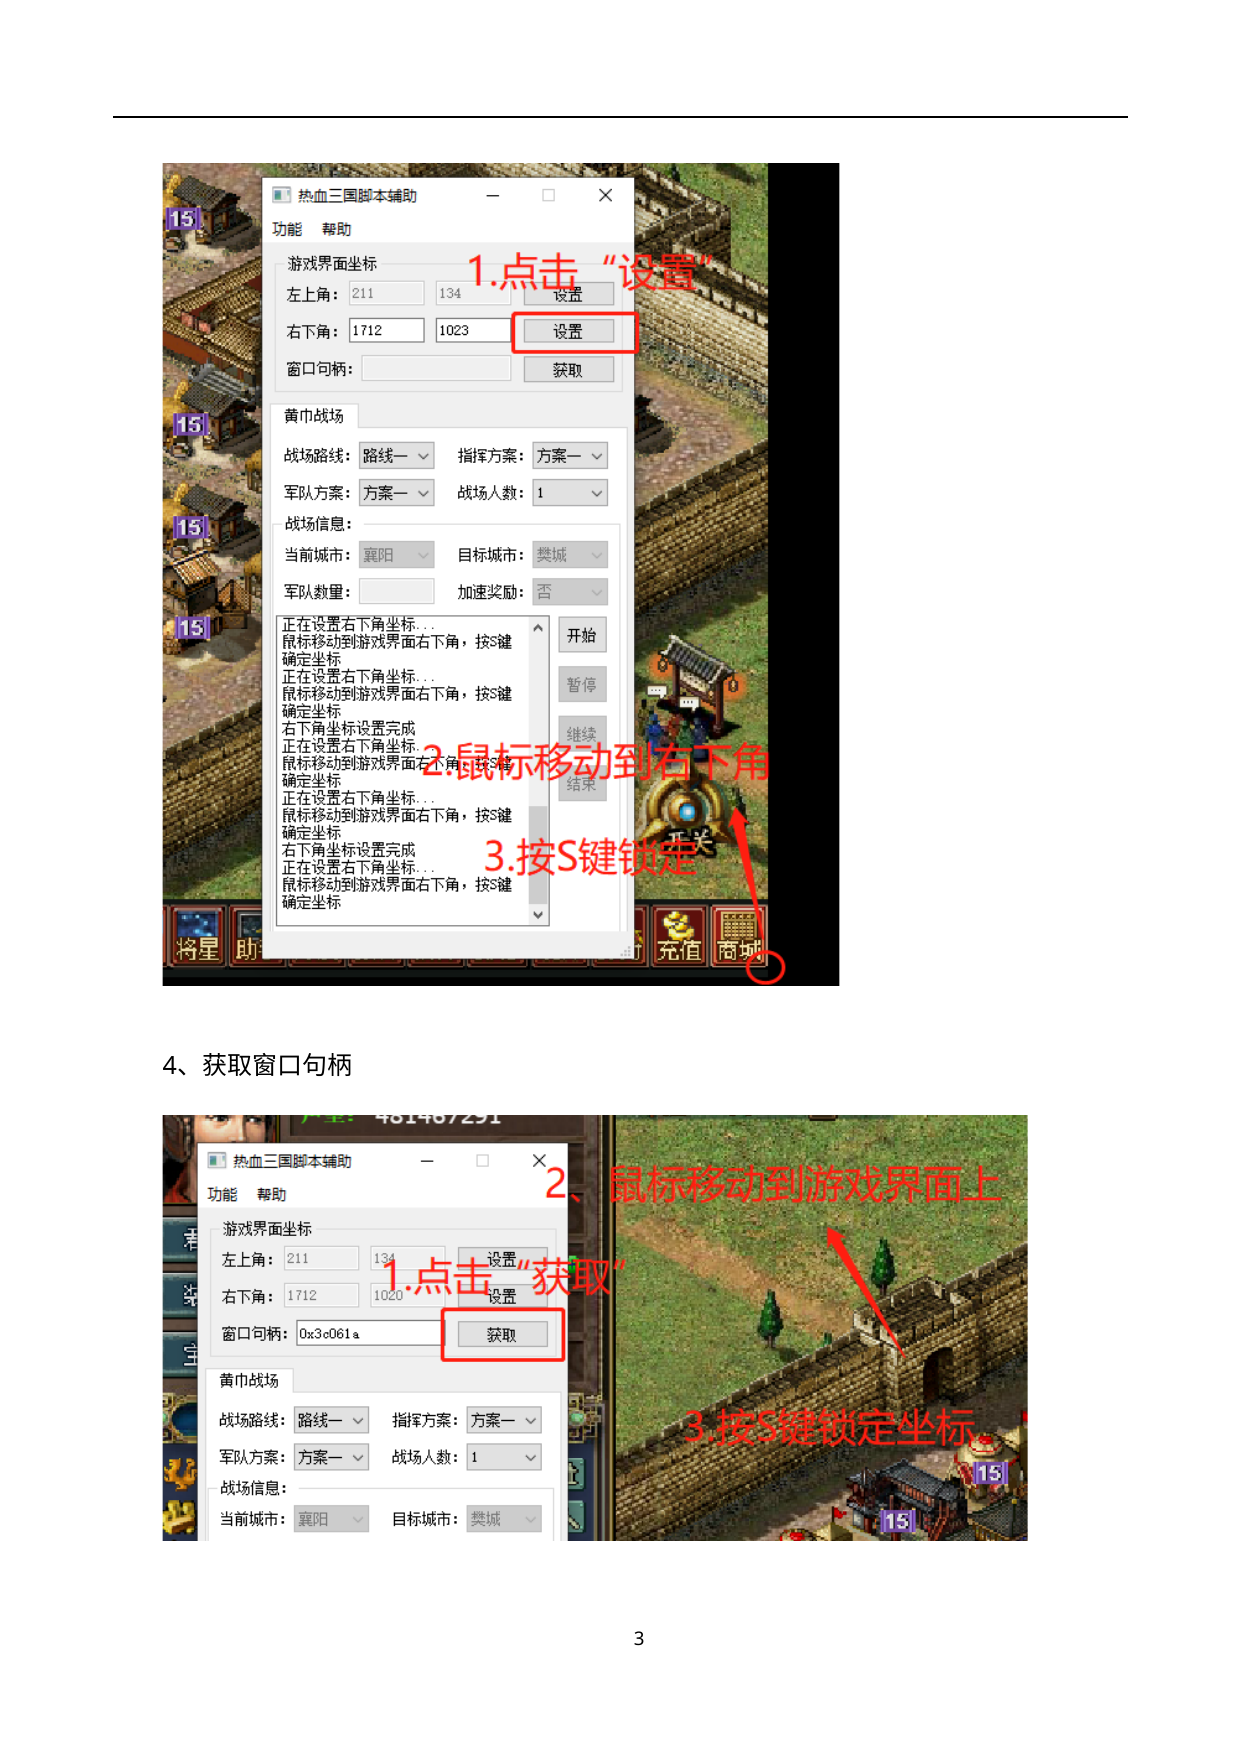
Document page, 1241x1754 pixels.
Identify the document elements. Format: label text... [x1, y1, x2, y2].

picture [162, 1115, 1028, 1541]
picture [162, 163, 840, 986]
text 4、获取窗口句柄 [112, 1030, 1128, 1098]
